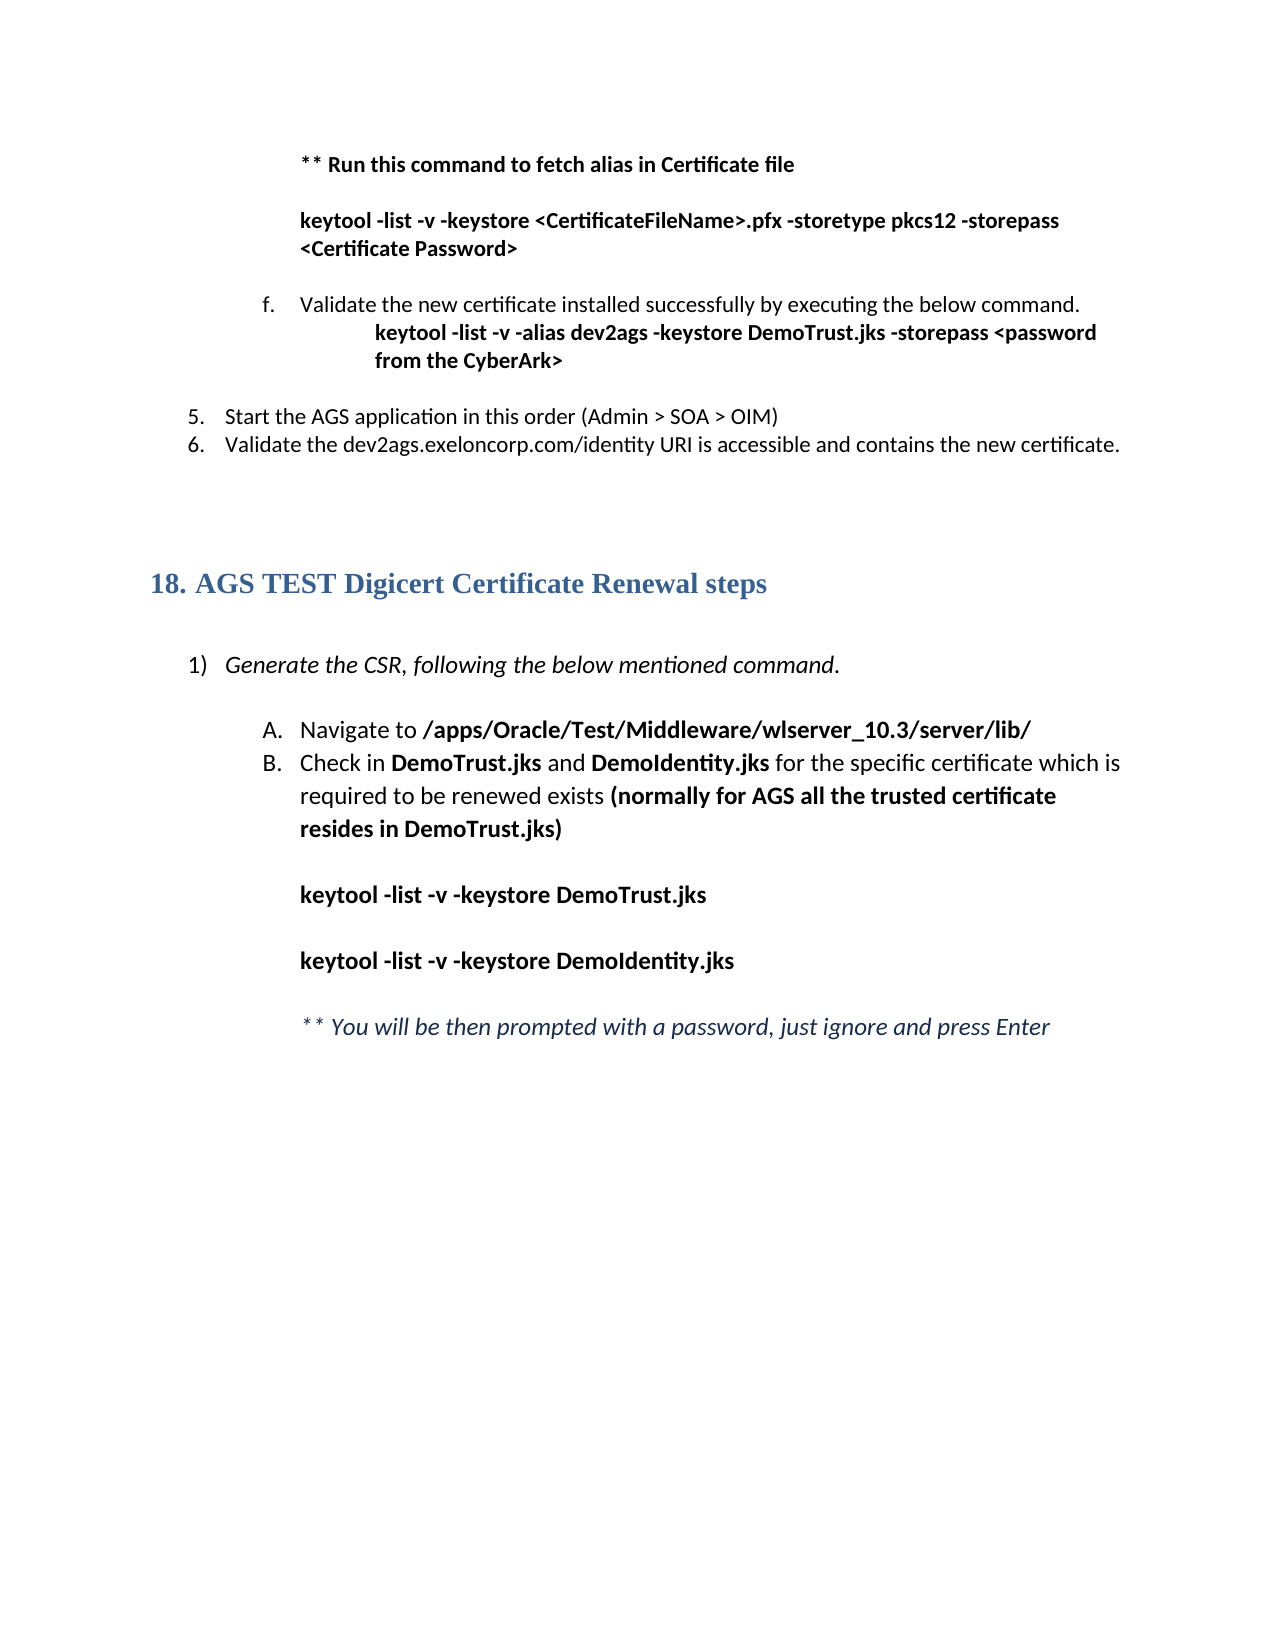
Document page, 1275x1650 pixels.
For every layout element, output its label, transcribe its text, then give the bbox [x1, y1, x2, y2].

list Check in DemoTrust.jks and DemoIdentity.jks for the specific certificate which is required to be renewed exists (normally for AGS all the trusted certificate resides in DemoTrust.jks) [262, 748, 1125, 844]
list Validate the dev2ags.exeloncorp.com/identity URI is accessible and contains the new certificate. [187, 430, 1125, 458]
list Start the AGS application in this order (Admin > SOA > OIM) [187, 402, 1125, 430]
list AGS TEST Digicert Certificate Renewal steps [150, 566, 1125, 600]
list keytool -list -v -keystore DemoTrust.jks [300, 879, 1125, 910]
text keytool -list -v -alias dev2ags -keystore DemoTrust.jks -storepass <password from the CyberArk> [375, 318, 1125, 374]
list Navigate to /apps/Oracle/Test/Middleware/wlserver_10.3/server/lib/ [262, 715, 1125, 745]
list Validate the new certificate installed successfully by executing the below command. [262, 290, 1125, 318]
text ** Run this command to fetch alias in Certificate file [300, 150, 1125, 178]
text keytool -list -v -keystore <CertificateFileName>.pfx -storetype pkcs12 -storepass <Certificate Password> [300, 206, 1125, 262]
list keytool -list -v -keystore DemoIdentity.jks [300, 945, 1125, 976]
list Generate the CSR, following the below mentioned command. [187, 649, 1125, 680]
list ** You will be then prompted with a password, just ignore and press Enter [300, 1011, 1125, 1041]
